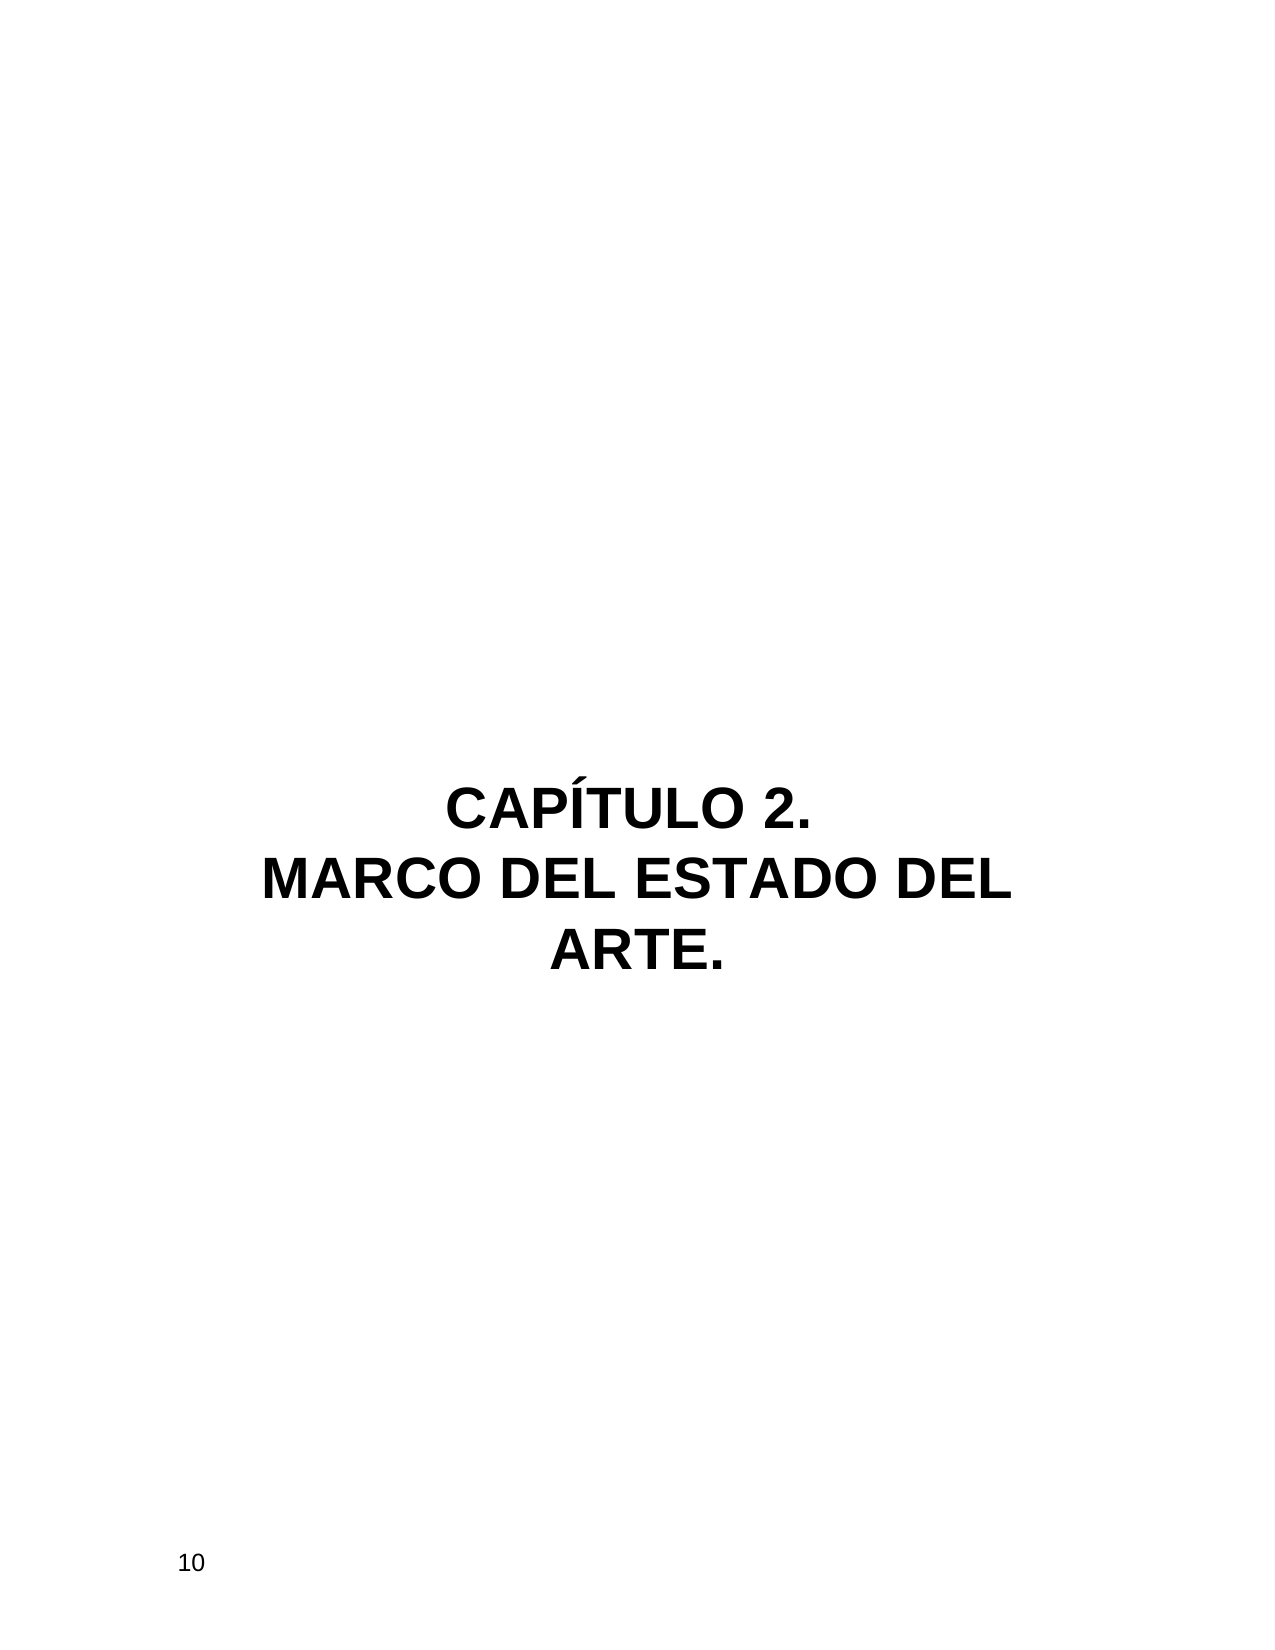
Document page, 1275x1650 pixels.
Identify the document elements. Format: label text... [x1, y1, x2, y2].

subtitle Capítulo 2. Marco del estado del arte. [177, 774, 1098, 982]
